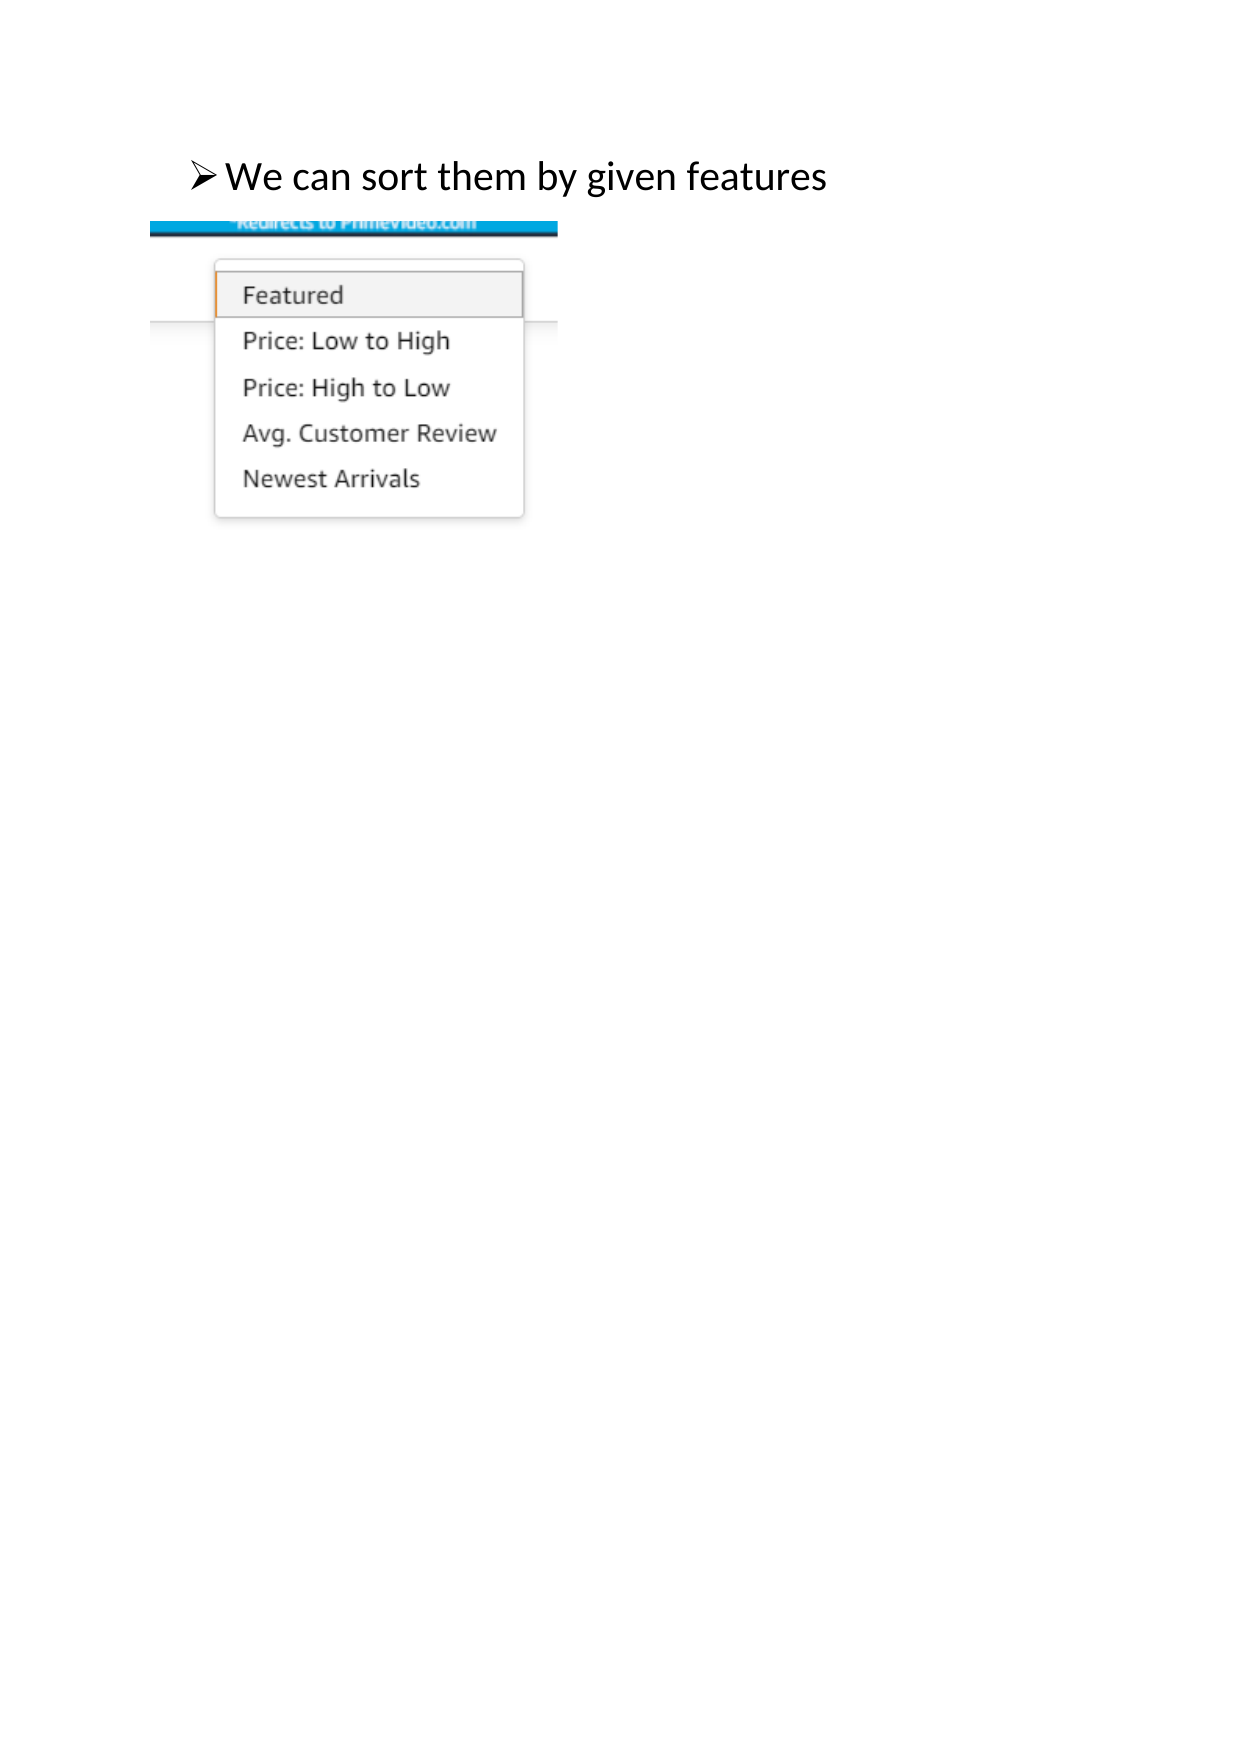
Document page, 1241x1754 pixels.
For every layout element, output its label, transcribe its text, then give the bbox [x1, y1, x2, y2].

list We can sort them by given features [187, 150, 1090, 201]
picture [150, 221, 558, 547]
